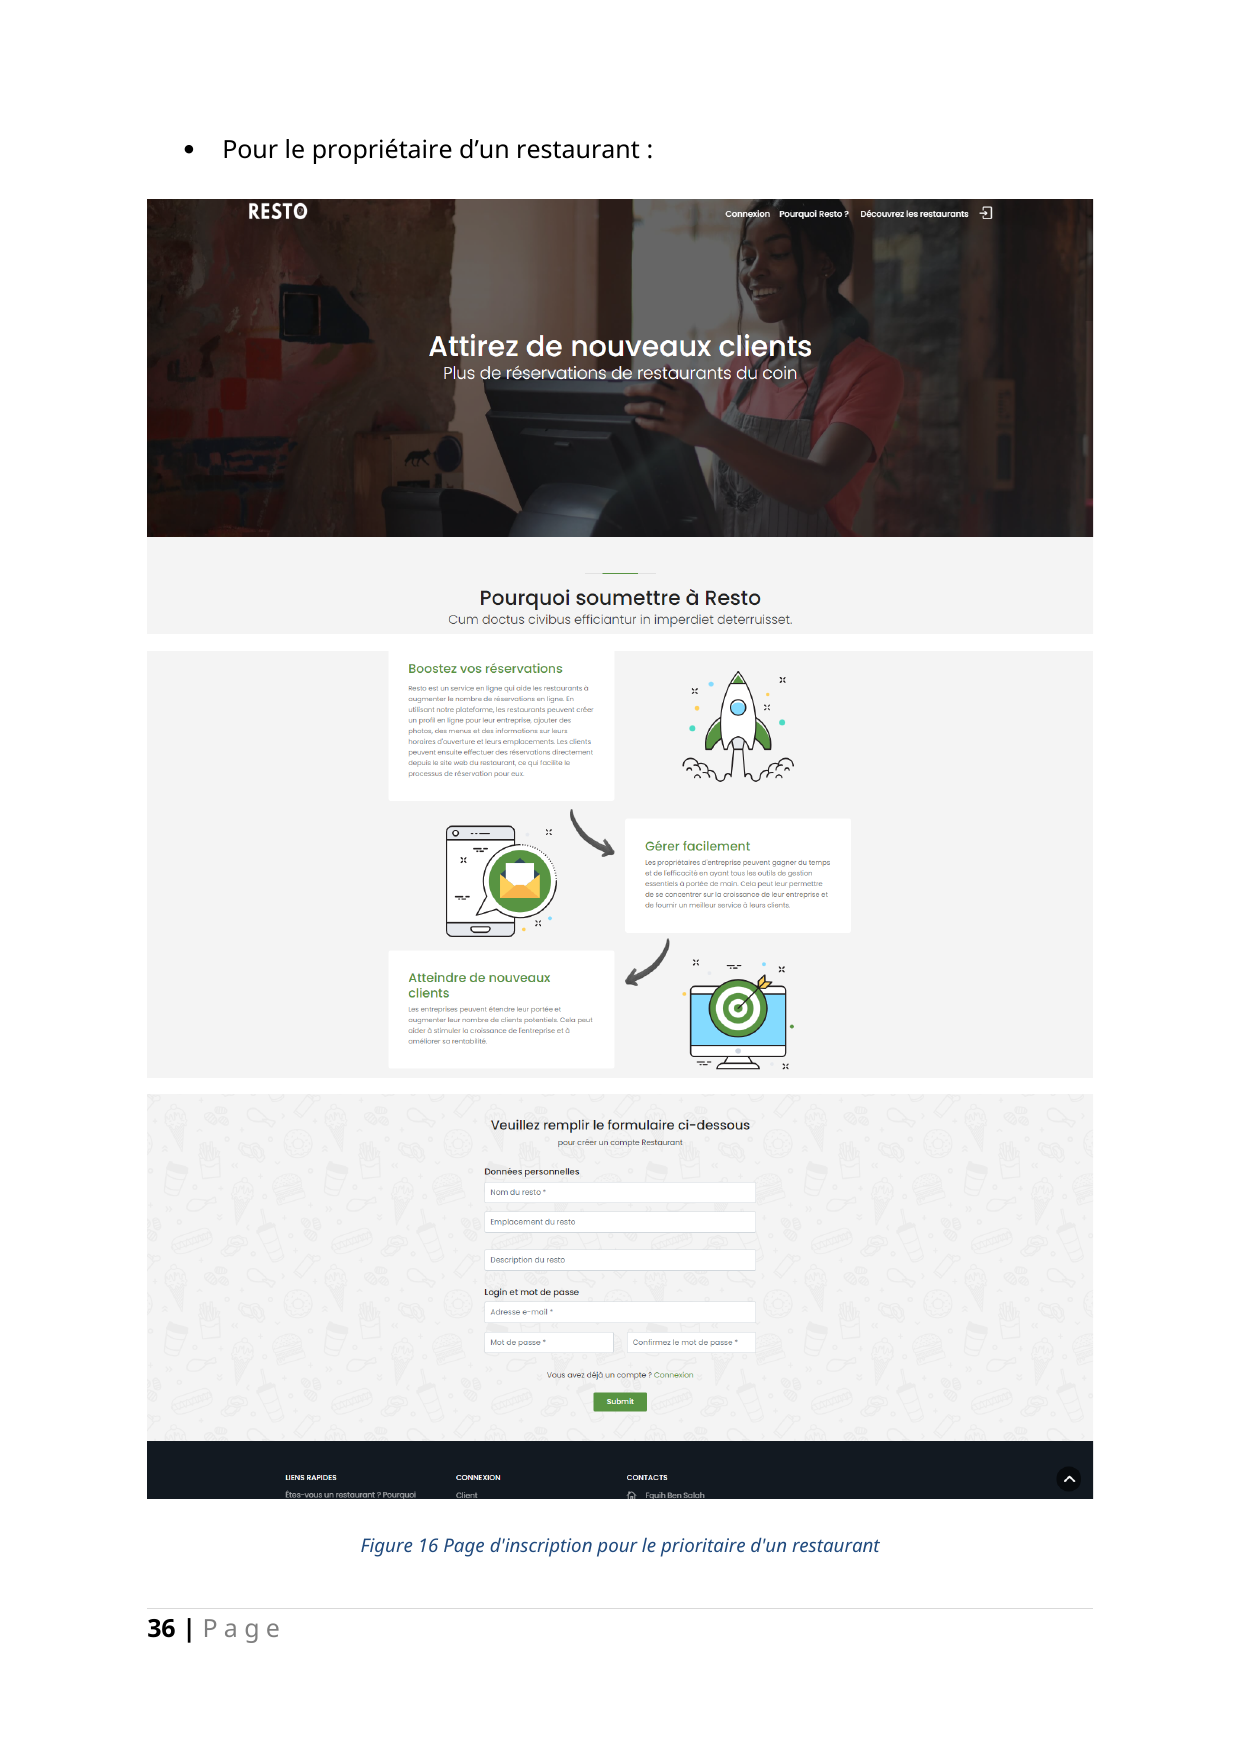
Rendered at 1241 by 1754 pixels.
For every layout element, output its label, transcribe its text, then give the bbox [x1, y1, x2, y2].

picture [147, 651, 1093, 1078]
picture [147, 199, 1094, 634]
list Pour le propriétaire d’un restaurant : [184, 132, 1093, 166]
picture [147, 1094, 1094, 1499]
